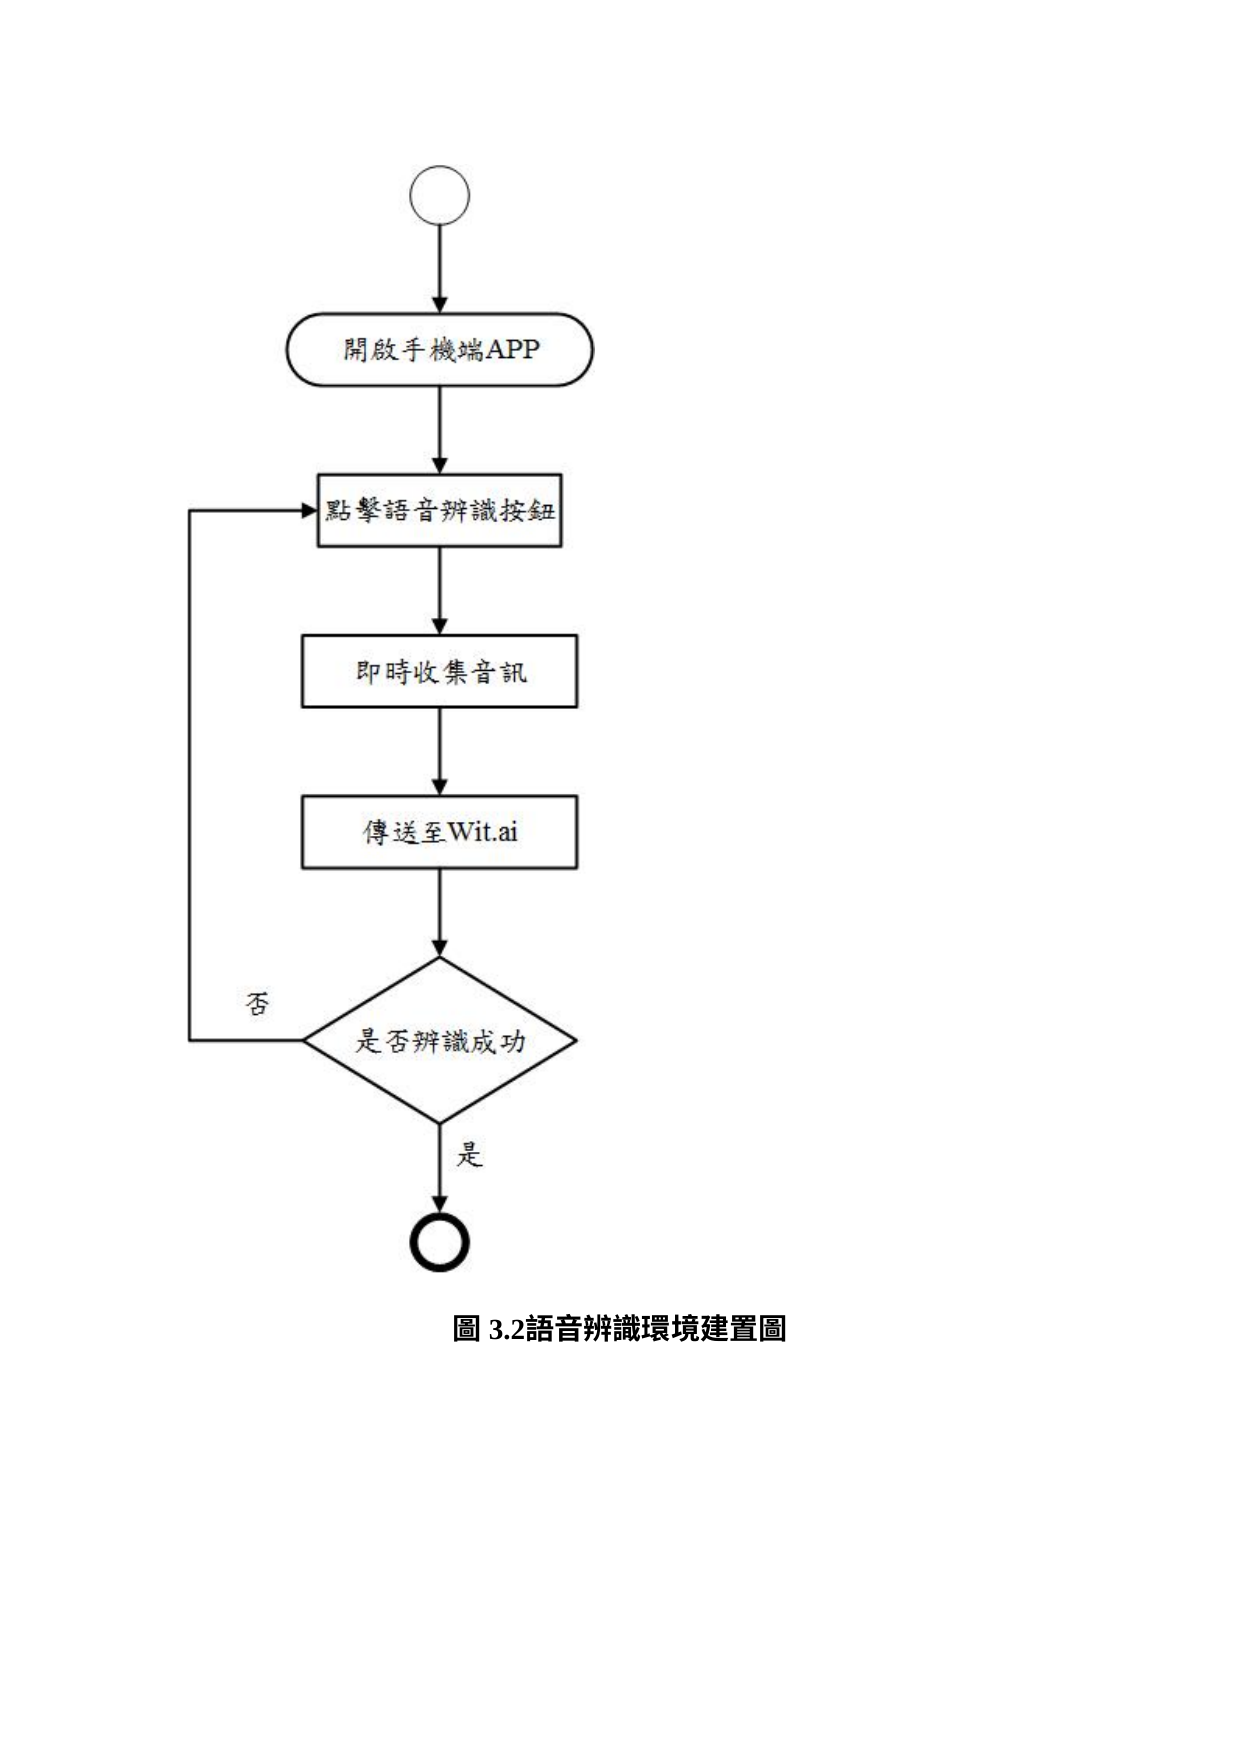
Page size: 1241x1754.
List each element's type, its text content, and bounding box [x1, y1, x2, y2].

picture [187, 164, 595, 1274]
